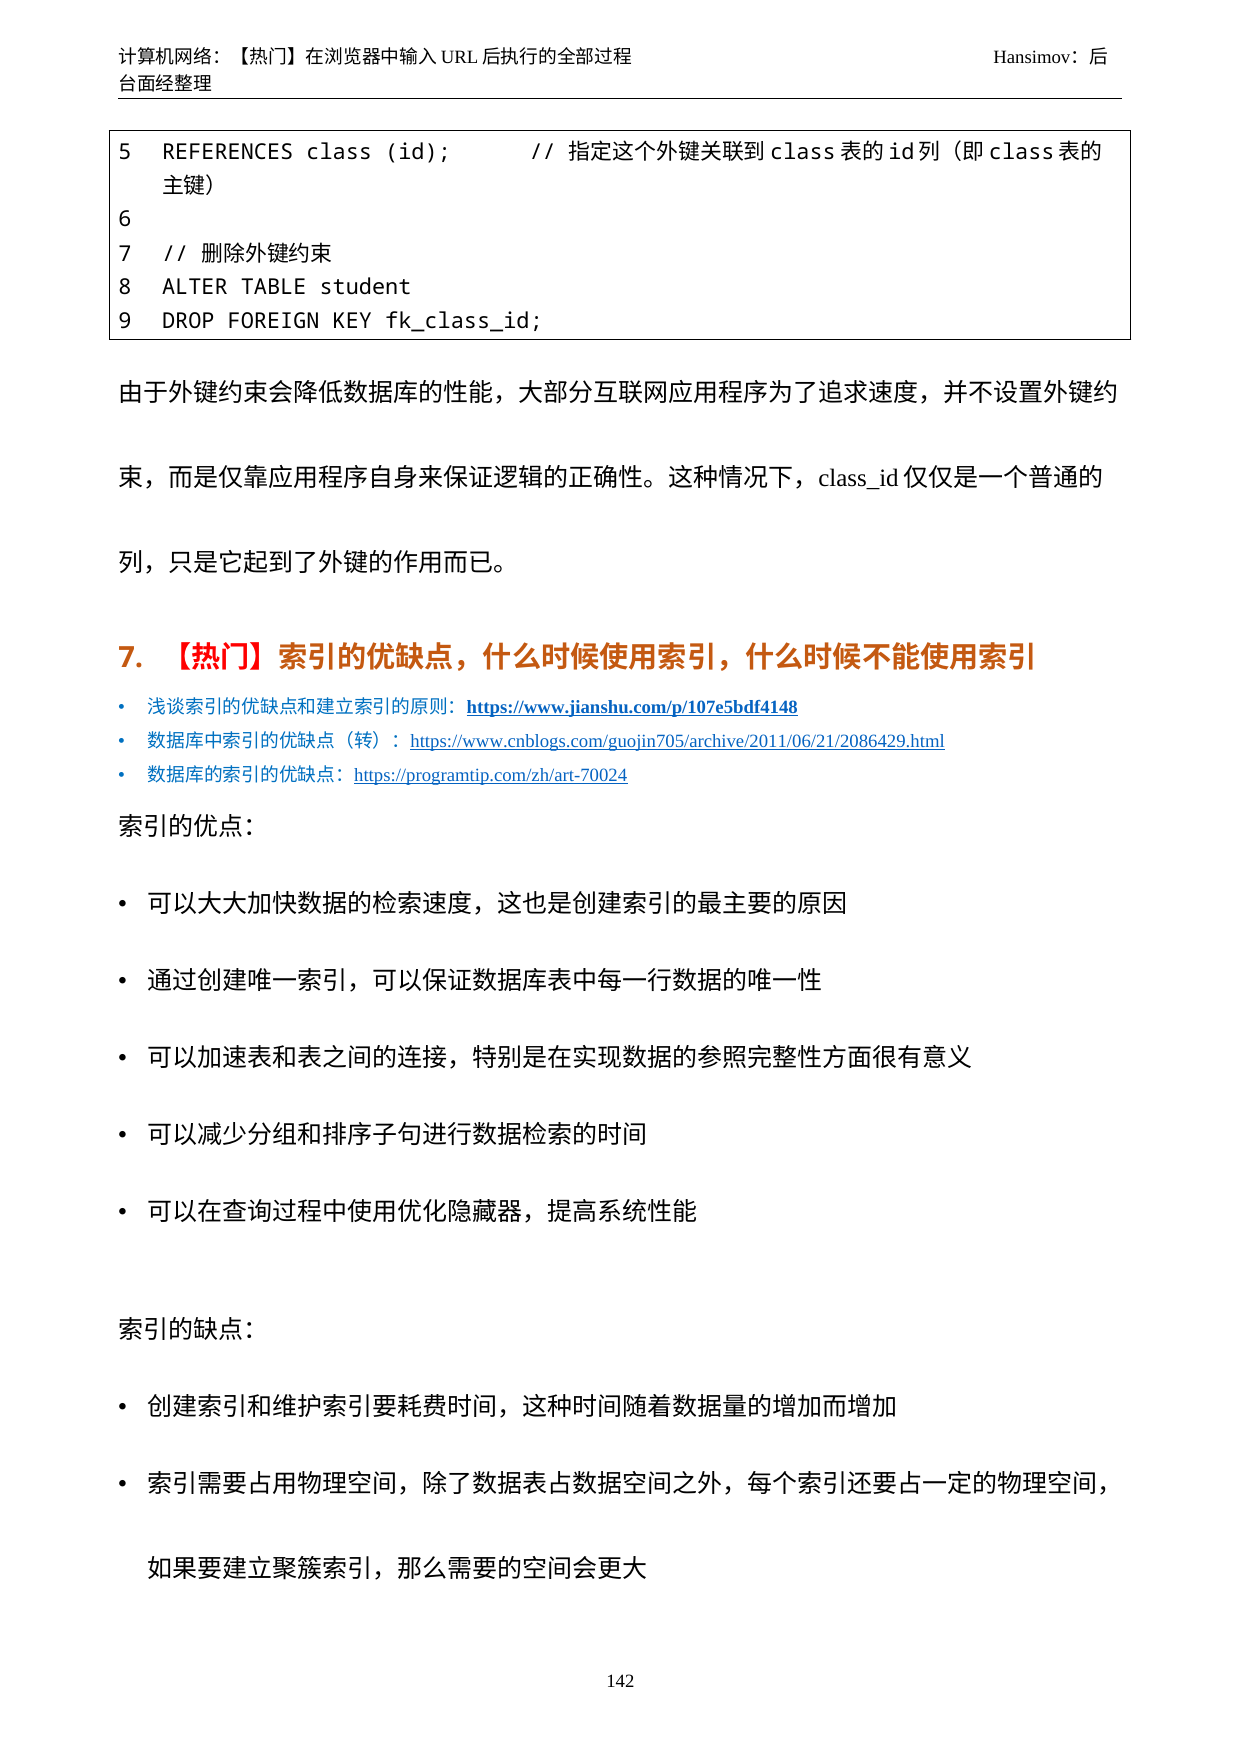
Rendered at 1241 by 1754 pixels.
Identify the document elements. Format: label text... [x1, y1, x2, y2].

text 可以在查询过程中使用优化隐藏器，提高系统性能 [118, 1175, 1122, 1243]
text 数据库的索引的优缺点：https://programtip.com/zh/art-70024 [118, 756, 1122, 790]
text 创建索引和维护索引要耗费时间，这种时间随着数据量的增加而增加 [118, 1370, 1122, 1438]
text REFERENCES class (id); // 指定这个外键关联到class表的id列（即class表的主键） [110, 131, 1130, 201]
text 浅谈索引的优缺点和建立索引的原则：https://www.jianshu.com/p/107e5bdf4148 [118, 688, 1122, 722]
text 索引需要占用物理空间，除了数据表占数据空间之外，每个索引还要占一定的物理空间，如果要建立聚簇索引，那么需要的空间会更大 [118, 1447, 1122, 1600]
text 数据库中索引的优缺点（转）：https://www.cnblogs.com/guojin705/archive/2011/06/21/2086429.html [118, 722, 1122, 756]
text DROP FOREIGN KEY fk_class_id; [110, 300, 1130, 339]
subtitle 【热门】索引的优缺点，什么时候使用索引，什么时候不能使用索引 [118, 621, 1097, 688]
text 可以减少分组和排序子句进行数据检索的时间 [118, 1098, 1122, 1166]
text 通过创建唯一索引，可以保证数据库表中每一行数据的唯一性 [118, 944, 1122, 1012]
text // 删除外键约束 [118, 235, 1122, 269]
text 可以加速表和表之间的连接，特别是在实现数据的参照完整性方面很有意义 [118, 1021, 1122, 1089]
text 索引的缺点： [118, 1293, 1122, 1361]
text 由于外键约束会降低数据库的性能，大部分互联网应用程序为了追求速度，并不设置外键约束，而是仅靠应用程序自身来保证逻辑的正确性。这种情况下，class_id仅仅是一个普通的列，只是它起到了外键的作用而已。 [118, 357, 1122, 594]
text 可以大大加快数据的检索速度，这也是创建索引的最主要的原因 [118, 867, 1122, 935]
text 索引的优点： [118, 790, 1122, 858]
text ALTER TABLE student [118, 269, 1122, 300]
